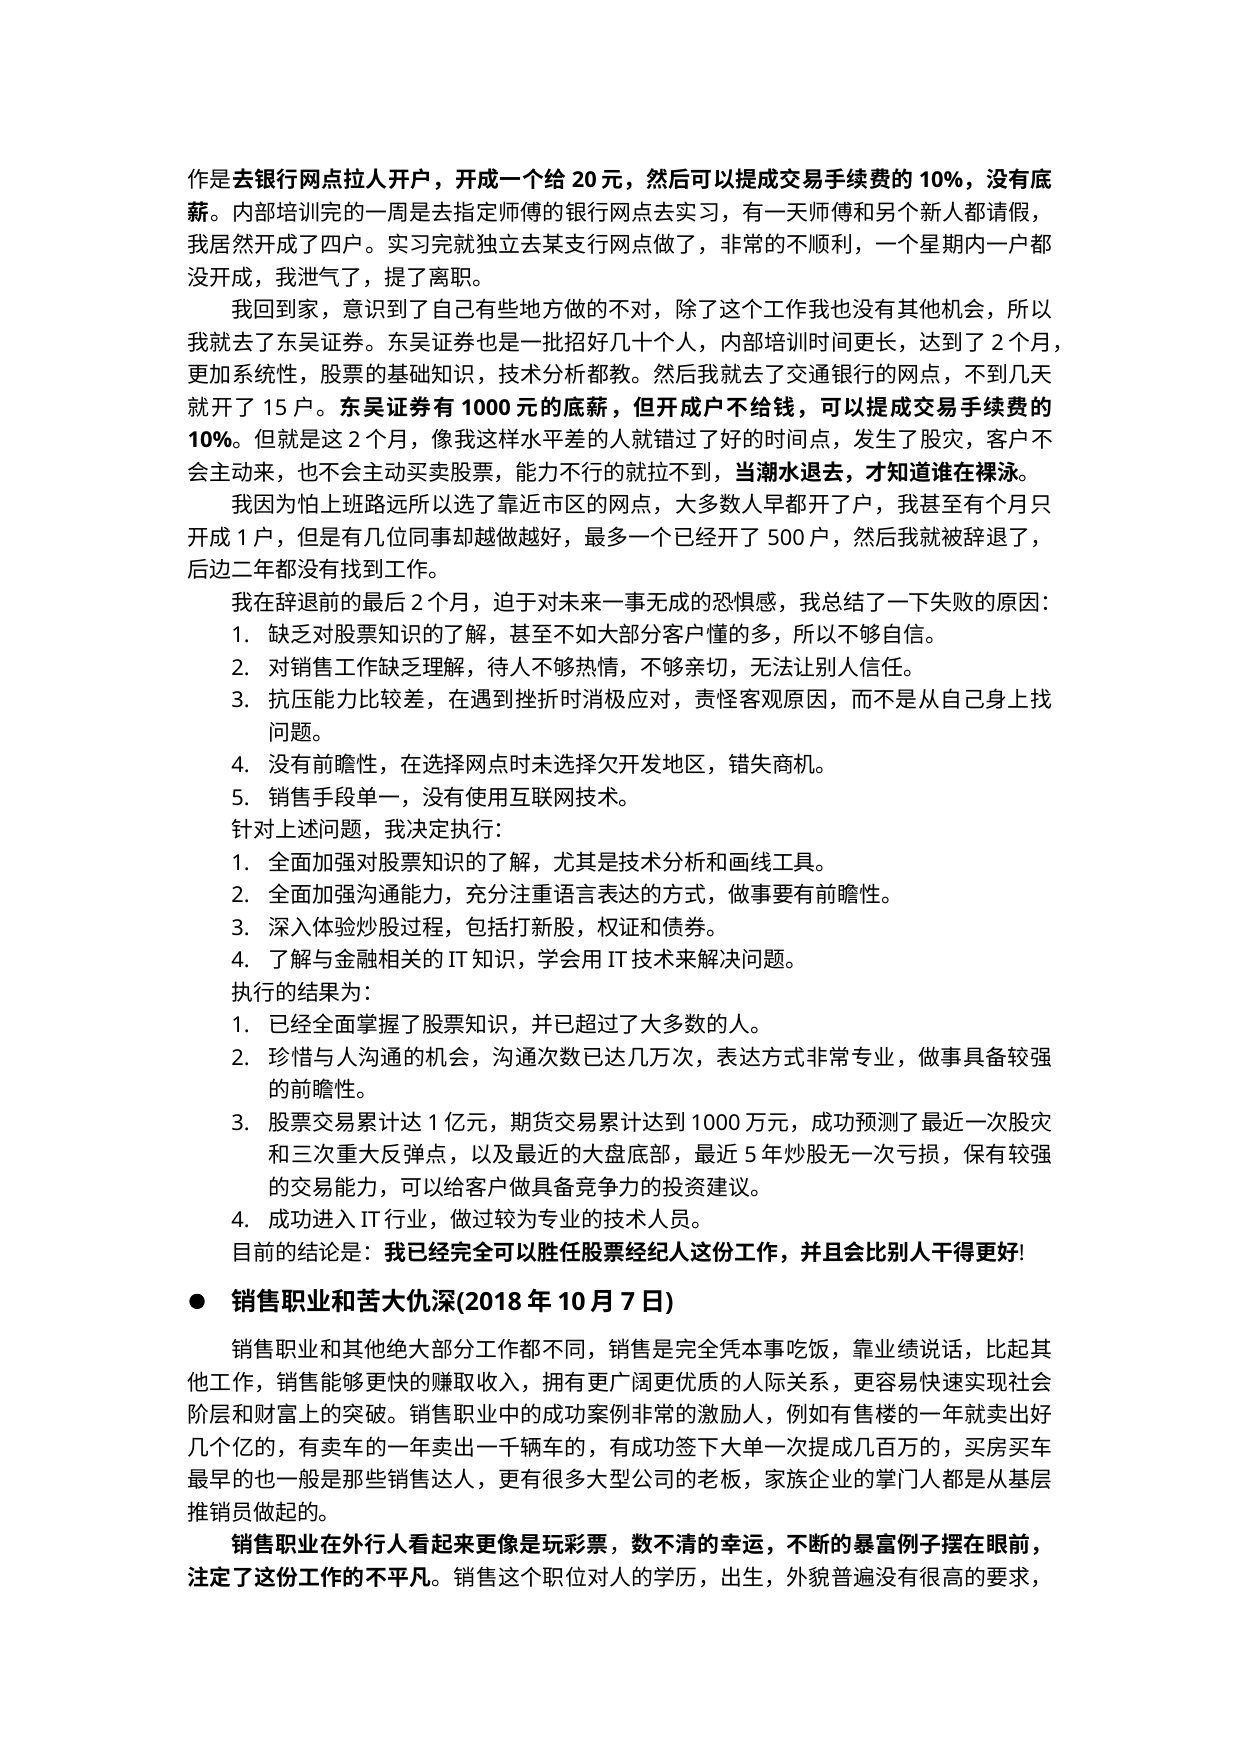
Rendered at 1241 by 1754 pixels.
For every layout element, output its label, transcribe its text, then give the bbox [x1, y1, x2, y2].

list 全面加强对股票知识的了解，尤其是技术分析和画线工具。 [231, 844, 1053, 877]
list 全面加强沟通能力，充分注重语言表达的方式，做事要有前瞻性。 [231, 877, 1053, 909]
list 对销售工作缺乏理解，待人不够热情，不够亲切，无法让别人信任。 [231, 649, 1053, 682]
text 我因为怕上班路远所以选了靠近市区的网点，大多数人早都开了户，我甚至有个月只开成1户，但是有几位同事却越做越好，最多一个已经开了500户，然后我就被辞退了，后边二年都没有找到工作。 [187, 487, 1053, 584]
text 针对上述问题，我决定执行： [231, 812, 1053, 844]
list 已经全面掌握了股票知识，并已超过了大多数的人。 [231, 1007, 1053, 1039]
text 目前的结论是：我已经完全可以胜任股票经纪人这份工作，并且会比别人干得更好! [231, 1234, 1053, 1267]
list 珍惜与人沟通的机会，沟通次数已达几万次，表达方式非常专业，做事具备较强的前瞻性。 [231, 1039, 1053, 1104]
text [187, 162, 1053, 292]
list 深入体验炒股过程，包括打新股，权证和债券。 [231, 909, 1053, 942]
text 销售职业和其他绝大部分工作都不同，销售是完全凭本事吃饭，靠业绩说话，比起其他工作，销售能够更快的赚取收入，拥有更广阔更优质的人际关系，更容易快速实现社会阶层和财富上的突破。销售职业中的成功案例非常的激励人，例如有售楼的一年就卖出好几个亿的，有卖车的一年卖出一千辆车的，有成功签下大单一次提成几百万的，买房买车最早的也一般是那些销售达人，更有很多大型公司的老板，家族企业的掌门人都是从基层推销员做起的。 [187, 1332, 1053, 1527]
list 没有前瞻性，在选择网点时未选择欠开发地区，错失商机。 [231, 747, 1053, 779]
list 股票交易累计达1亿元，期货交易累计达到1000万元，成功预测了最近一次股灾和三次重大反弹点，以及最近的大盘底部，最近5年炒股无一次亏损，保有较强的交易能力，可以给客户做具备竞争力的投资建议。 [231, 1104, 1053, 1202]
list 销售手段单一，没有使用互联网技术。 [231, 779, 1053, 812]
text 我回到家，意识到了自己有些地方做的不对，除了这个工作我也没有其他机会，所以我就去了东吴证券。东吴证券也是一批招好几十个人，内部培训时间更长，达到了2个月，更加系统性，股票的基础知识，技术分析都教。然后我就去了交通银行的网点，不到几天就开了15户。东吴证券有1000元的底薪，但开成户不给钱，可以提成交易手续费的10%。但就是这2个月，像我这样水平差的人就错过了好的时间点，发生了股灾，客户不会主动来，也不会主动买卖股票，能力不行的就拉不到，当潮水退去，才知道谁在裸泳。 [187, 292, 1053, 487]
list 成功进入IT行业，做过较为专业的技术人员。 [231, 1202, 1053, 1234]
list 了解与金融相关的IT知识，学会用IT技术来解决问题。 [231, 942, 1053, 974]
text 执行的结果为： [231, 974, 1053, 1007]
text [187, 1527, 1053, 1592]
list 缺乏对股票知识的了解，甚至不如大部分客户懂的多，所以不够自信。 [231, 617, 1053, 649]
list 销售职业和苦大仇深(2018年10月7日) [187, 1267, 1053, 1332]
list 抗压能力比较差，在遇到挫折时消极应对，责怪客观原因，而不是从自己身上找问题。 [231, 682, 1053, 747]
text 我在辞退前的最后2个月，迫于对未来一事无成的恐惧感，我总结了一下失败的原因： [187, 584, 1053, 617]
